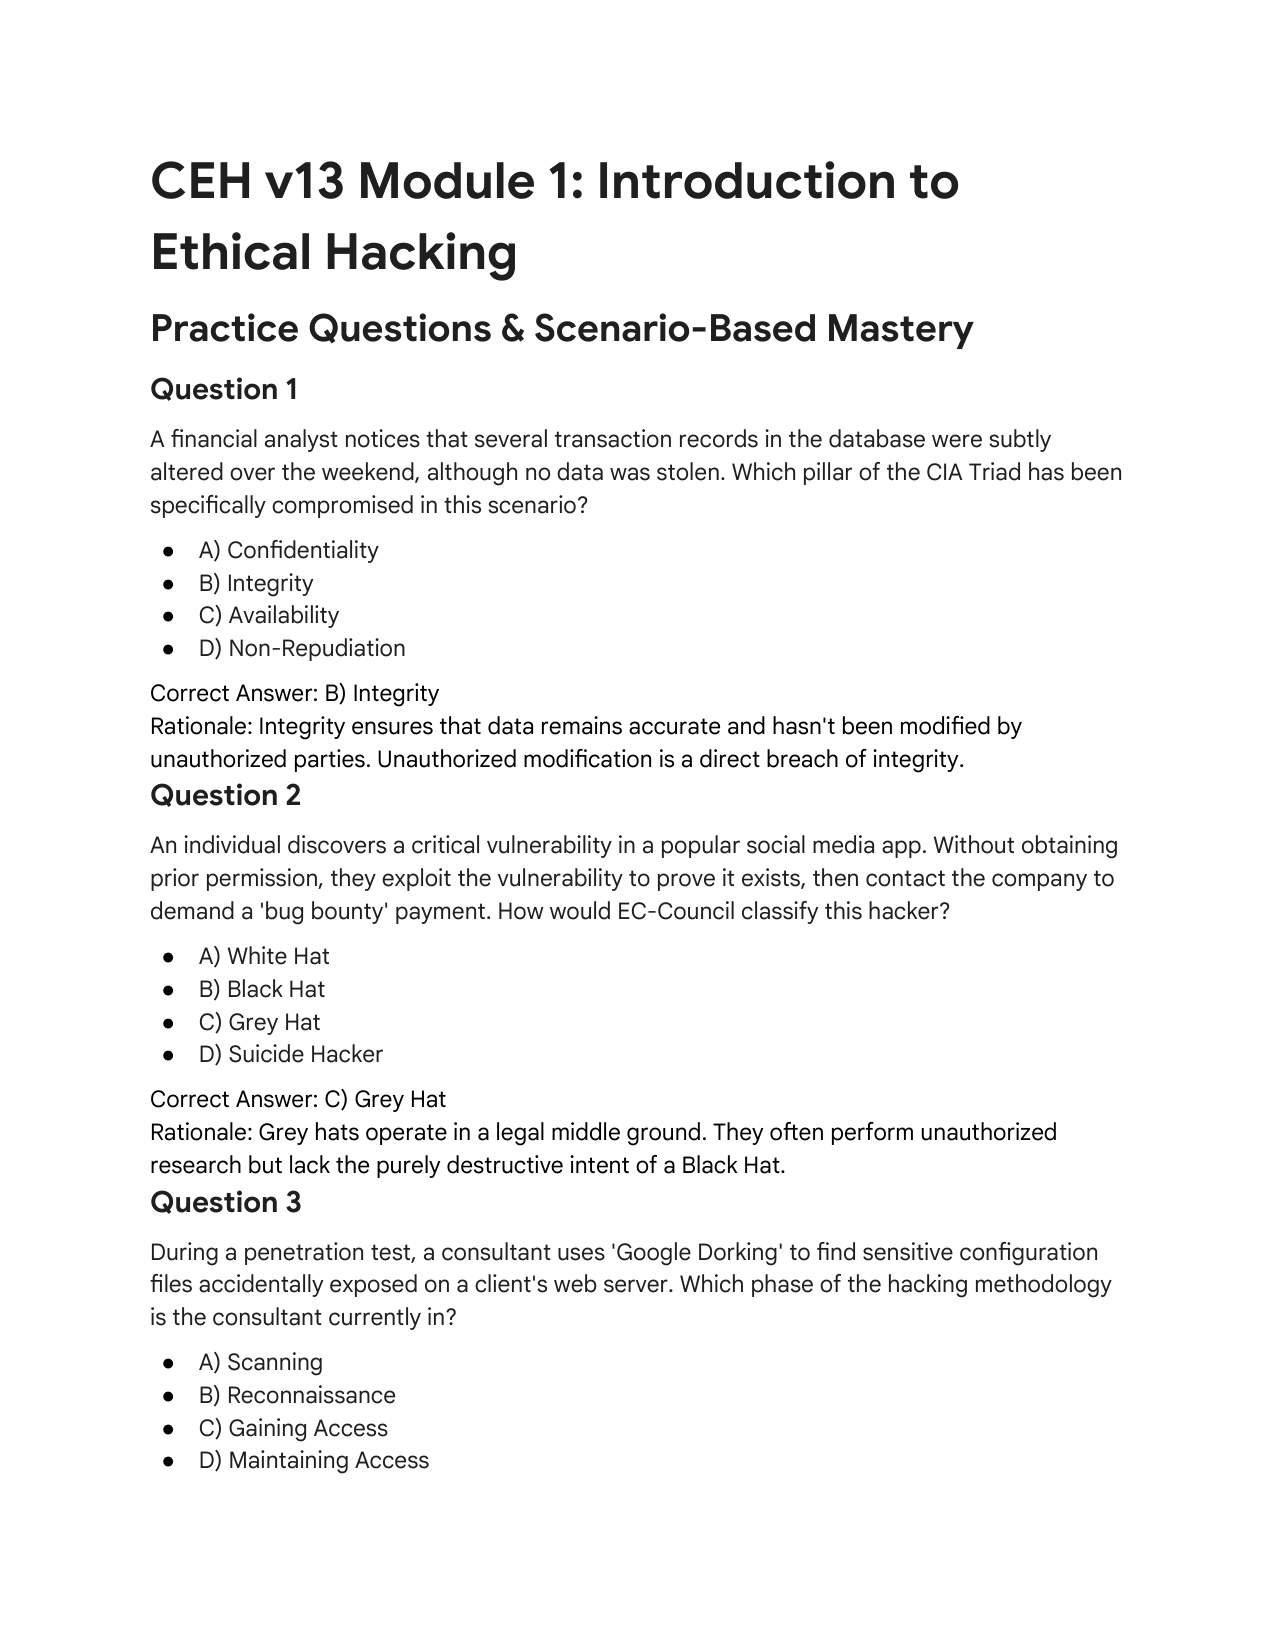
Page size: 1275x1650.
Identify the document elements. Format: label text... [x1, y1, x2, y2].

text Rationale: Integrity ensures that data remains accurate and hasn't been modified by unauthorized parties. Unauthorized modification is a direct breach of integrity. [150, 712, 1125, 773]
text A financial analyst notices that several transaction records in the database were subtly altered over the weekend, although no data was stolen. Which pillar of the CIA Triad has been specifically compromised in this scenario? [150, 425, 1125, 519]
list A) White Hat [161, 942, 1125, 971]
list A) Scanning [161, 1348, 1125, 1377]
list D) Non-Repudiation [161, 634, 1125, 663]
subtitle Practice Questions & Scenario-Based Mastery [150, 305, 1125, 352]
list A) Confidentiality [161, 536, 1125, 565]
list C) Grey Hat [161, 1008, 1125, 1036]
subtitle Question 3 [150, 1184, 1125, 1220]
text An individual discovers a critical vulnerability in a popular social media app. Without obtaining prior permission, they exploit the vulnerability to prove it exists, then contact the company to demand a 'bug bounty' payment. How would EC-Council classify this hacker? [150, 832, 1125, 926]
list D) Suicide Hacker [161, 1040, 1125, 1069]
subtitle Question 1 [150, 371, 1125, 408]
text Correct Answer: C) Grey Hat [150, 1086, 1125, 1114]
subtitle CEH v13 Module 1: Introduction to Ethical Hacking [150, 150, 1125, 284]
text Rationale: Grey hats operate in a legal middle ground. They often perform unauthorized research but lack the purely destructive intent of a Black Hat. [150, 1118, 1125, 1180]
list C) Availability [161, 601, 1125, 630]
list B) Reconnaissance [161, 1381, 1125, 1410]
subtitle Question 2 [150, 777, 1125, 814]
list B) Black Hat [161, 975, 1125, 1004]
list D) Maintaining Access [161, 1447, 1125, 1475]
text During a penetration test, a consultant uses 'Google Dorking' to find sensitive configuration files accidentally exposed on a client's web server. Which phase of the hacking methodology is the consultant currently in? [150, 1238, 1125, 1332]
list C) Gaining Access [161, 1414, 1125, 1443]
list B) Integrity [161, 569, 1125, 597]
text Correct Answer: B) Integrity [150, 679, 1125, 708]
